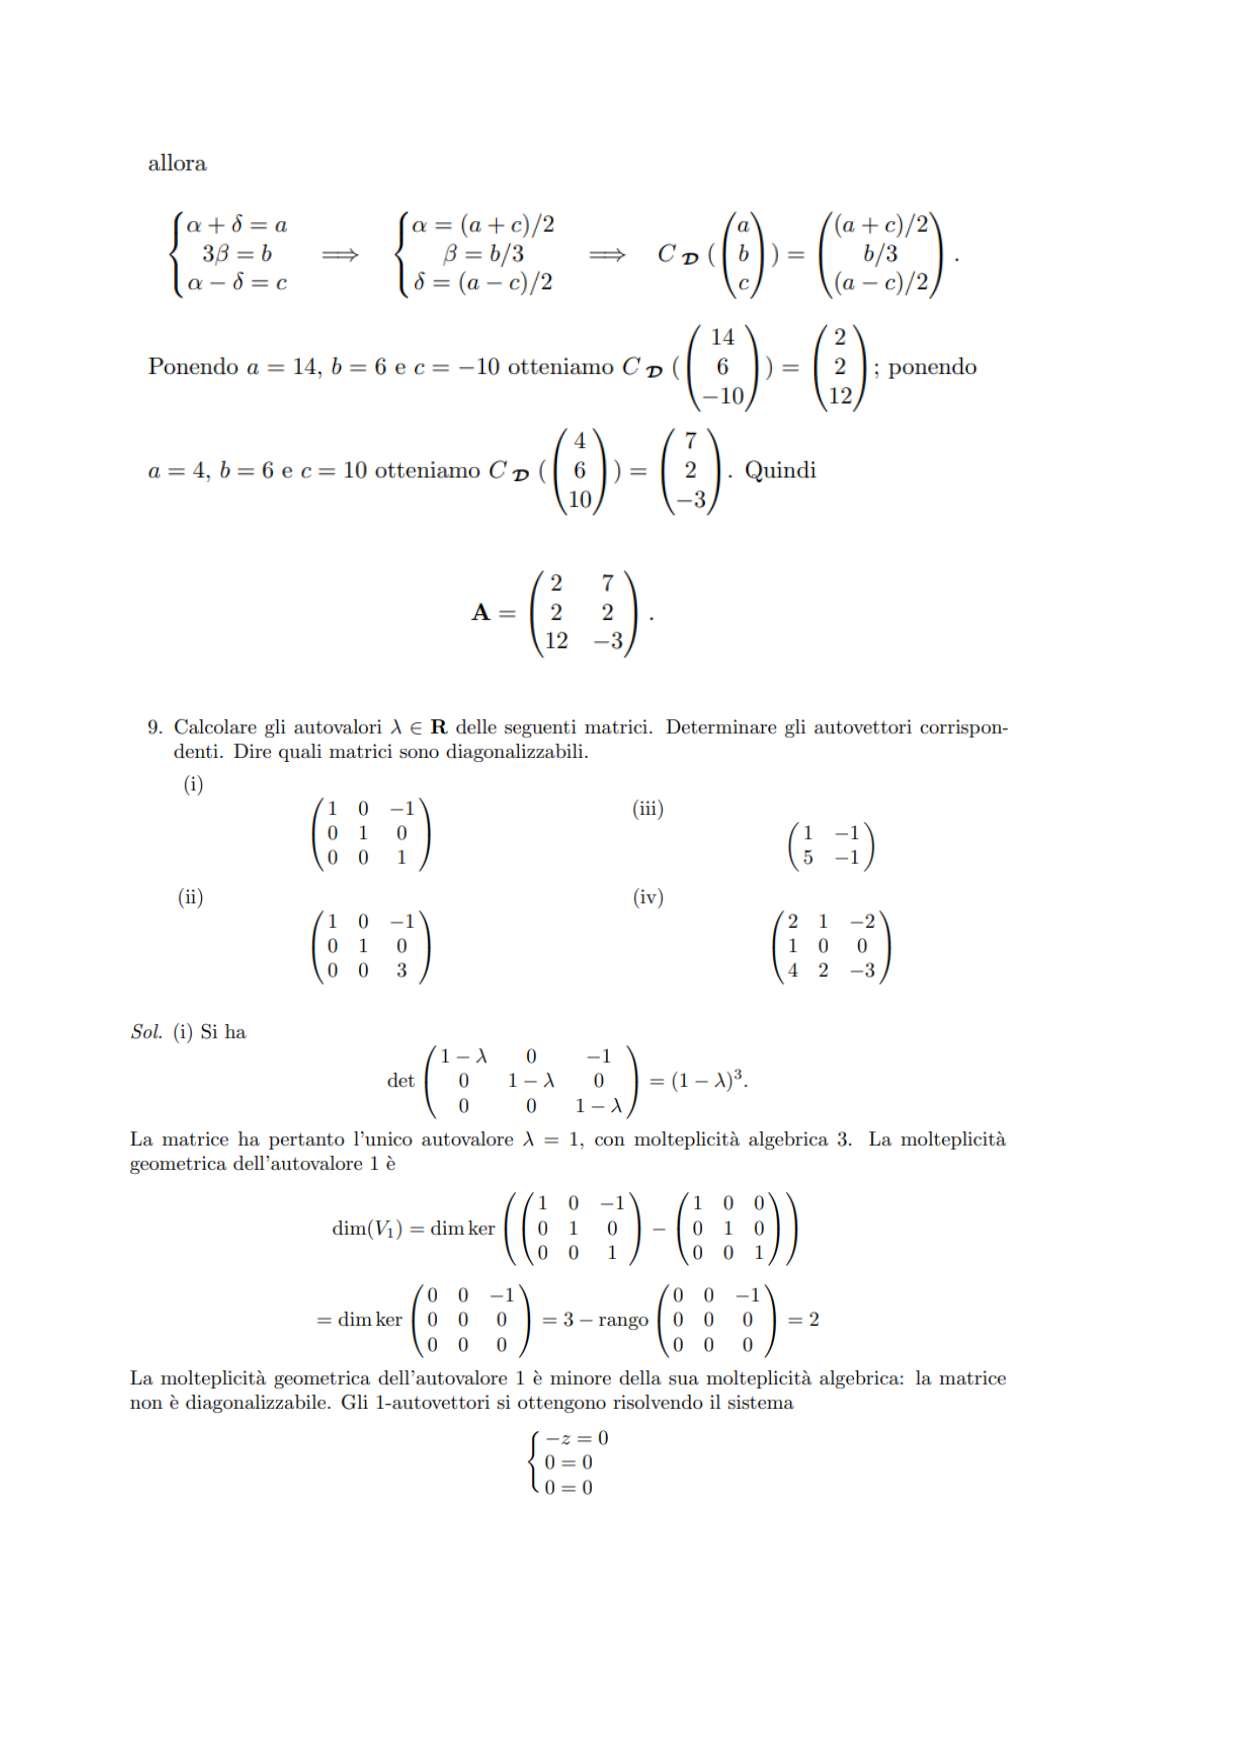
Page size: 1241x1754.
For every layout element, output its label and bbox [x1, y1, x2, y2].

picture [118, 703, 1008, 999]
picture [118, 147, 1008, 686]
picture [118, 1017, 1019, 1506]
